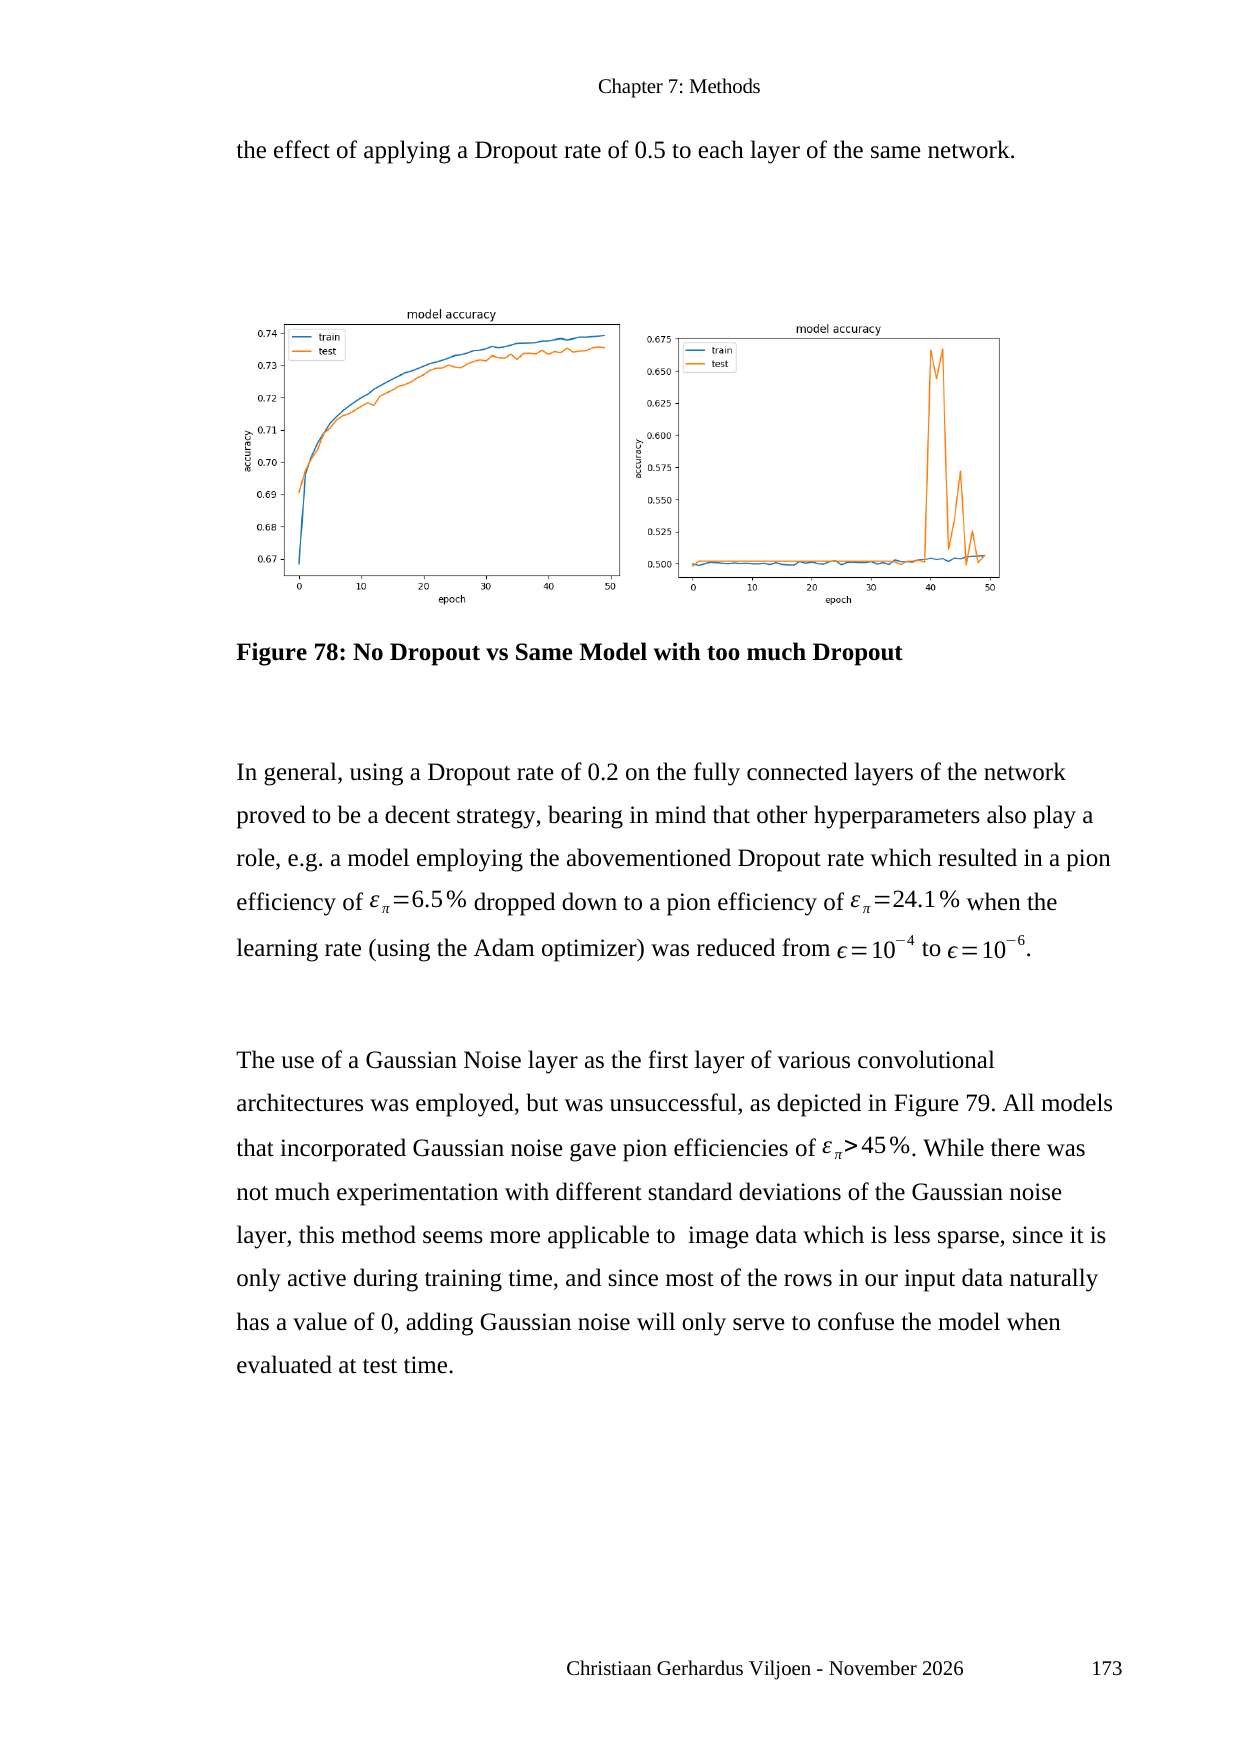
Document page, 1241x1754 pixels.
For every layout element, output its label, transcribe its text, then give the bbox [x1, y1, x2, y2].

text In general, using a Dropout rate of 0.2 on the fully connected layers of the network proved to be a decent strategy, bearing in mind that other hyperparameters also play a role, e.g. a model employing the abovementioned Dropout rate which resulted in a pion efficiency of dropped down to a pion efficiency of when the learning rate (using the Adam optimizer) was reduced from to . [236, 757, 1122, 963]
picture [236, 302, 1007, 611]
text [236, 135, 1122, 164]
